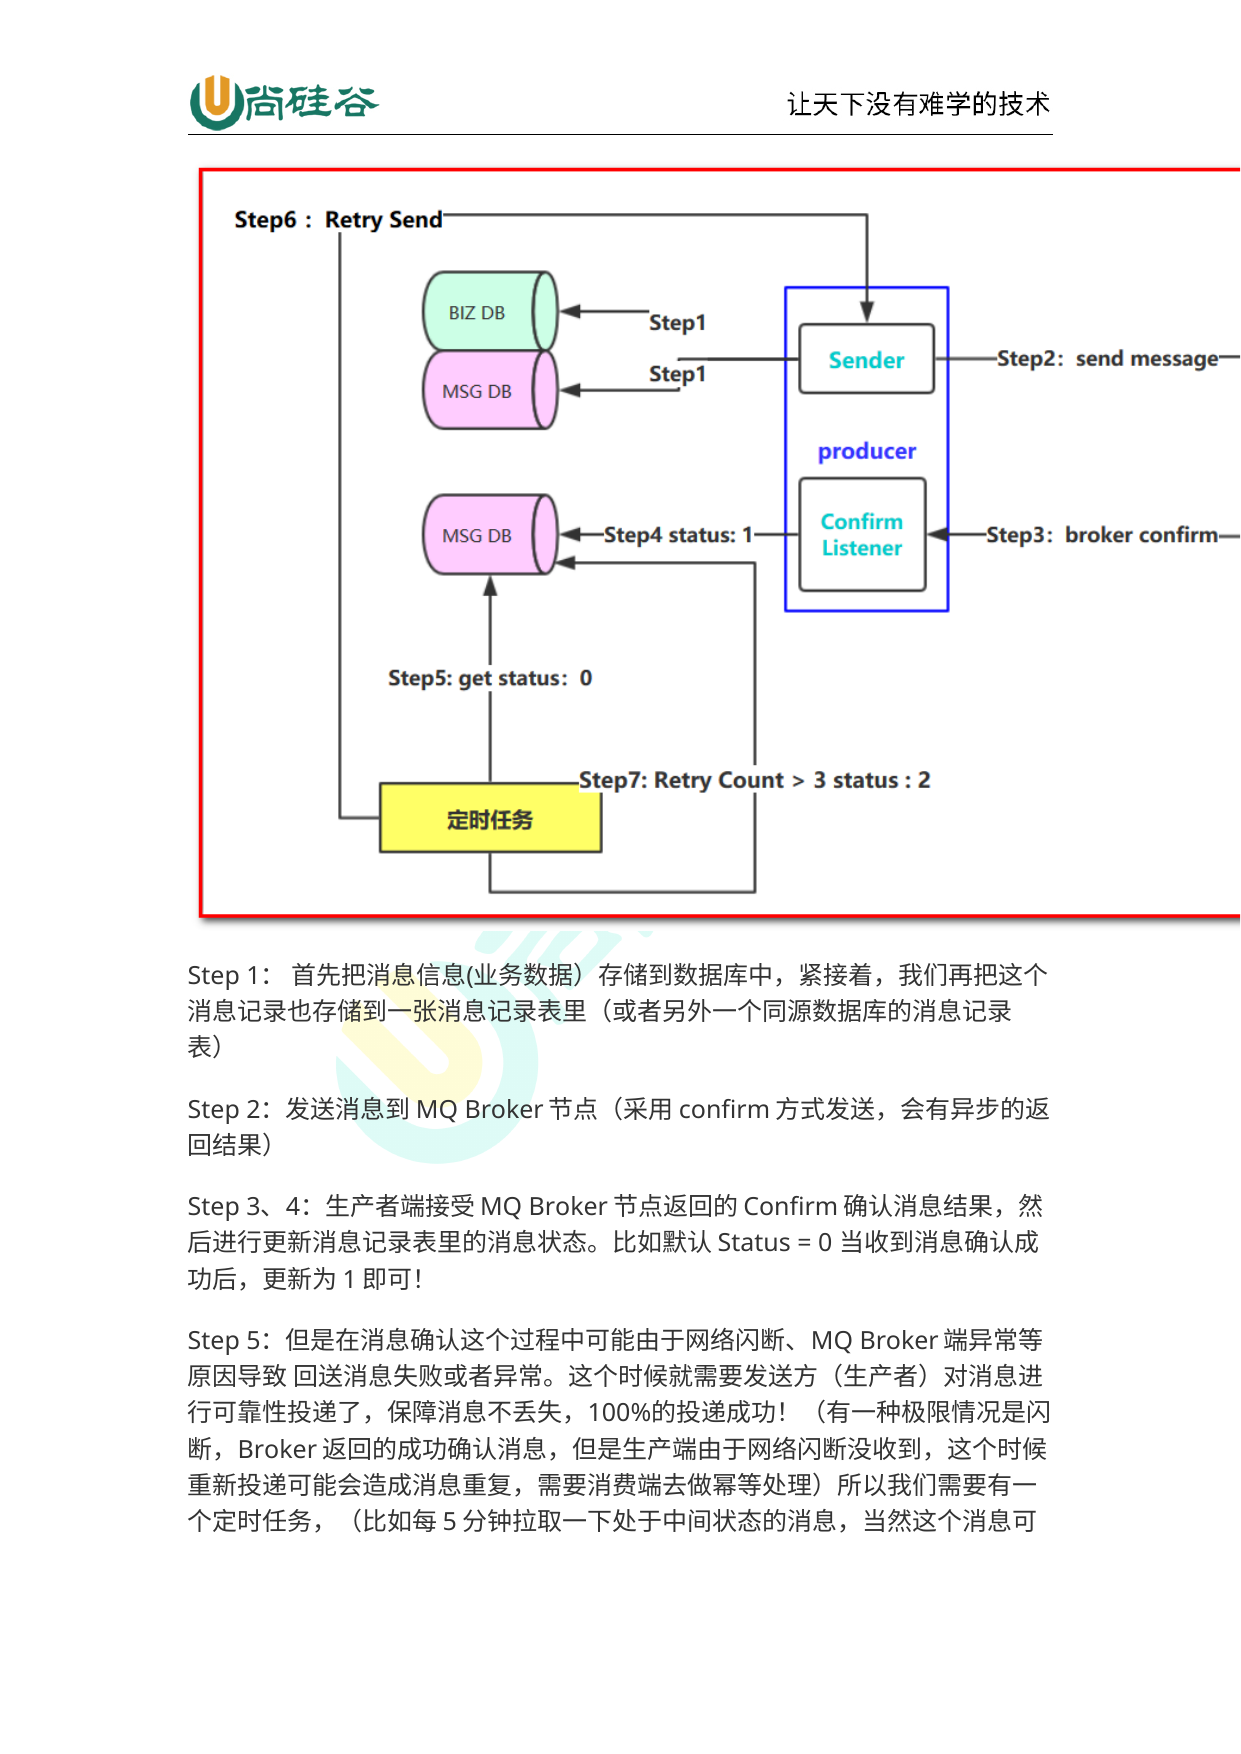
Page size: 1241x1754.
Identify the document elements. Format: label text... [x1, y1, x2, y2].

text Step 3、4：生产者端接受MQ Broker节点返回的Confirm确认消息结果，然后进行更新消息记录表里的消息状态。比如默认Status = 0 当收到消息确认成功后，更新为1即可！ [187, 1187, 1053, 1295]
text Step 2：发送消息到MQ Broker节点（采用confirm方式发送，会有异步的返回结果） [187, 1089, 1053, 1162]
text Step 1： 首先把消息信息(业务数据）存储到数据库中，紧接着，我们再把这个消息记录也存储到一张消息记录表里（或者另外一个同源数据库的消息记录表） [187, 955, 1053, 1064]
picture [187, 73, 1053, 132]
picture [187, 156, 1241, 931]
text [187, 1320, 1053, 1538]
